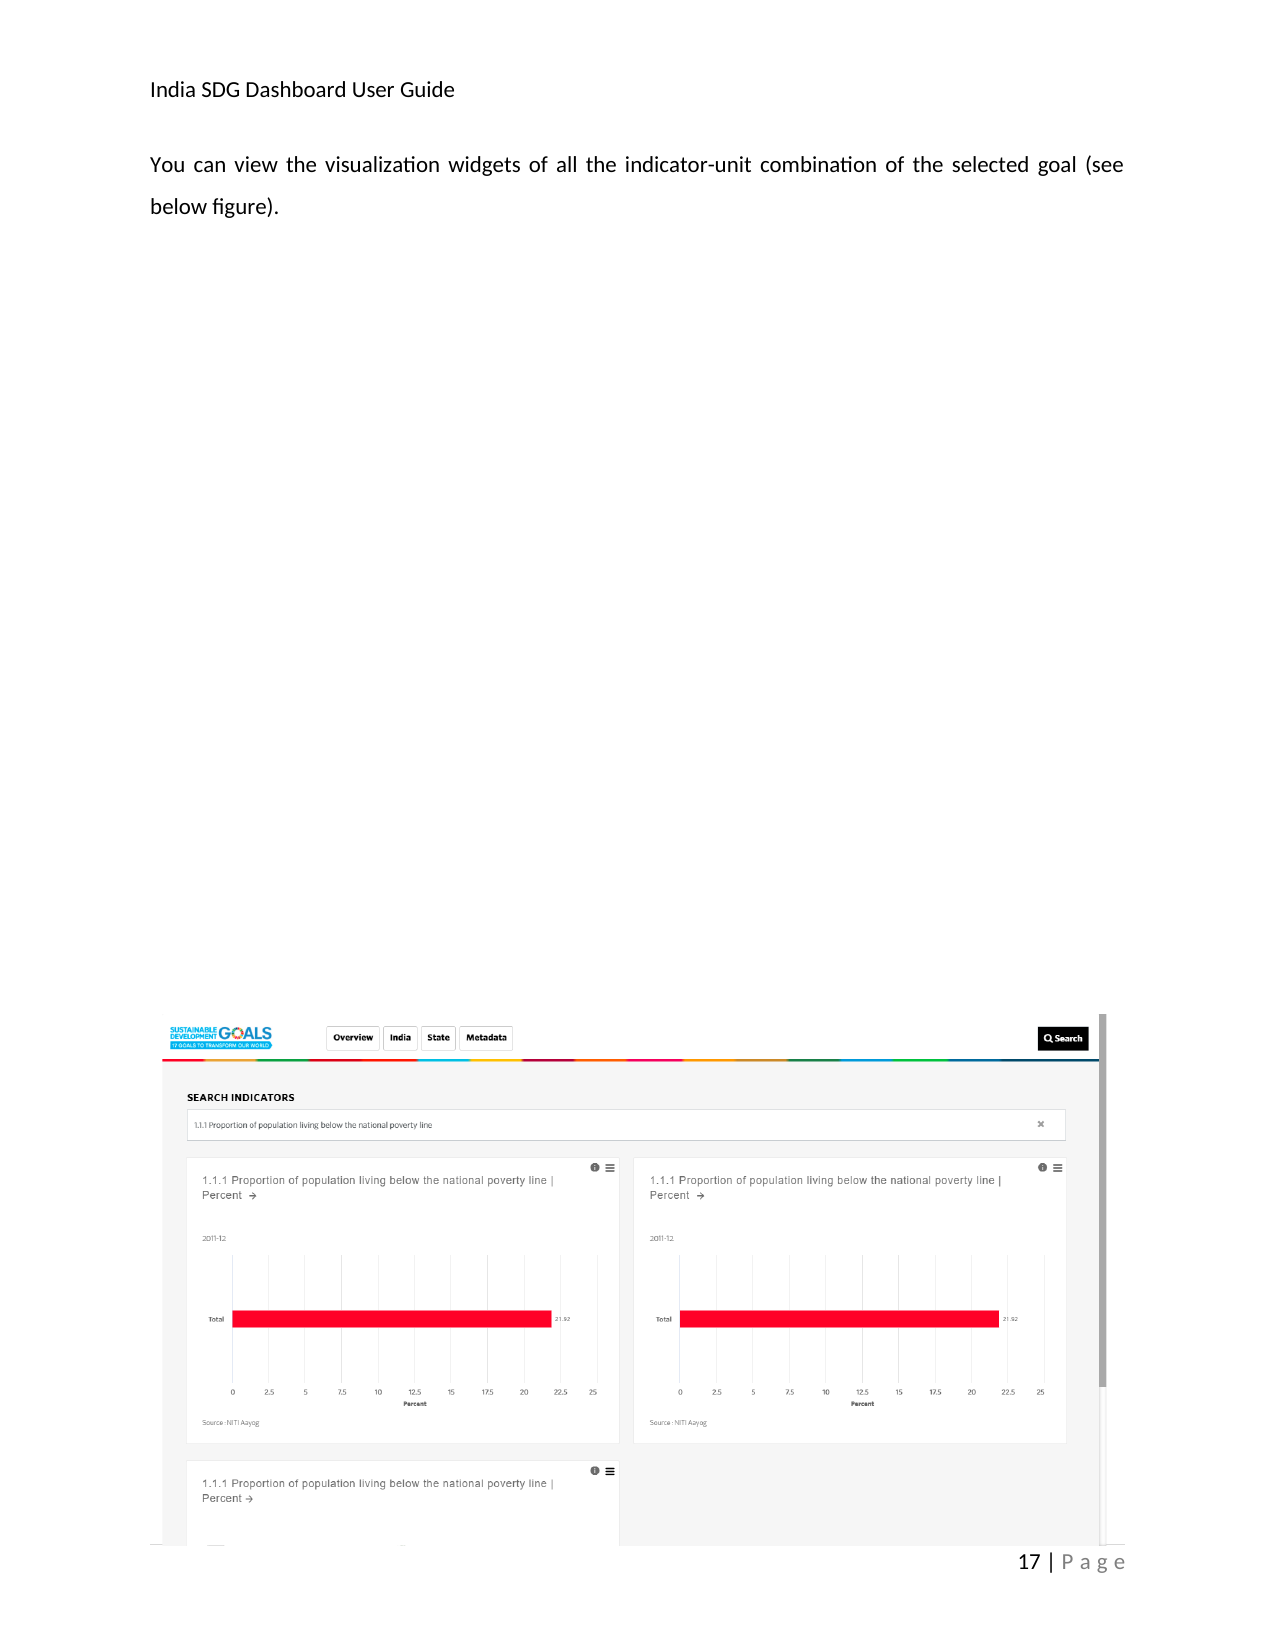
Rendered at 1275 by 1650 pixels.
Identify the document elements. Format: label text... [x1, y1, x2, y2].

picture [162, 1014, 1107, 1546]
text You can view the visualization widgets of all the indicator-unit combination of the selected goal (see below figure). [150, 150, 1125, 220]
